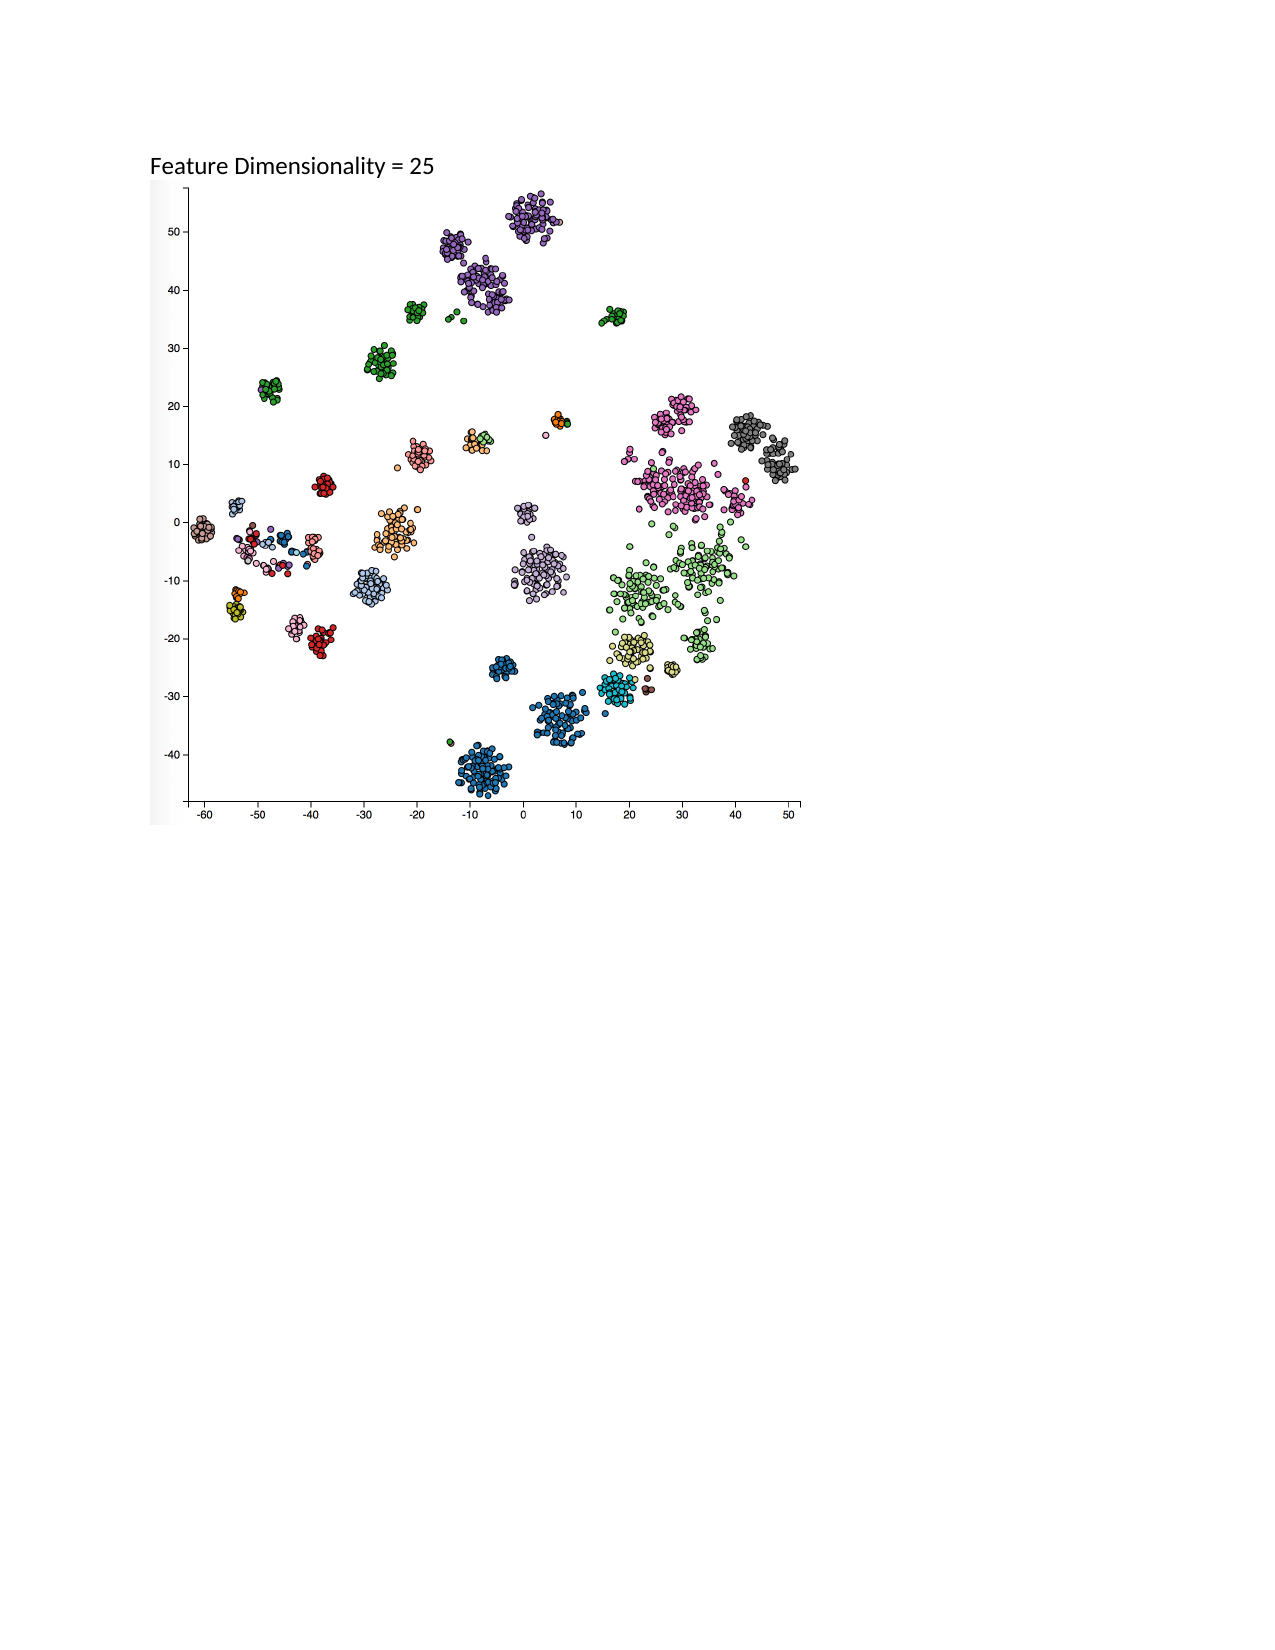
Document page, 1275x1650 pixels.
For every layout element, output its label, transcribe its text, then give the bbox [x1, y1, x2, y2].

picture [150, 180, 826, 825]
text Feature Dimensionality = 25 [150, 150, 1125, 181]
